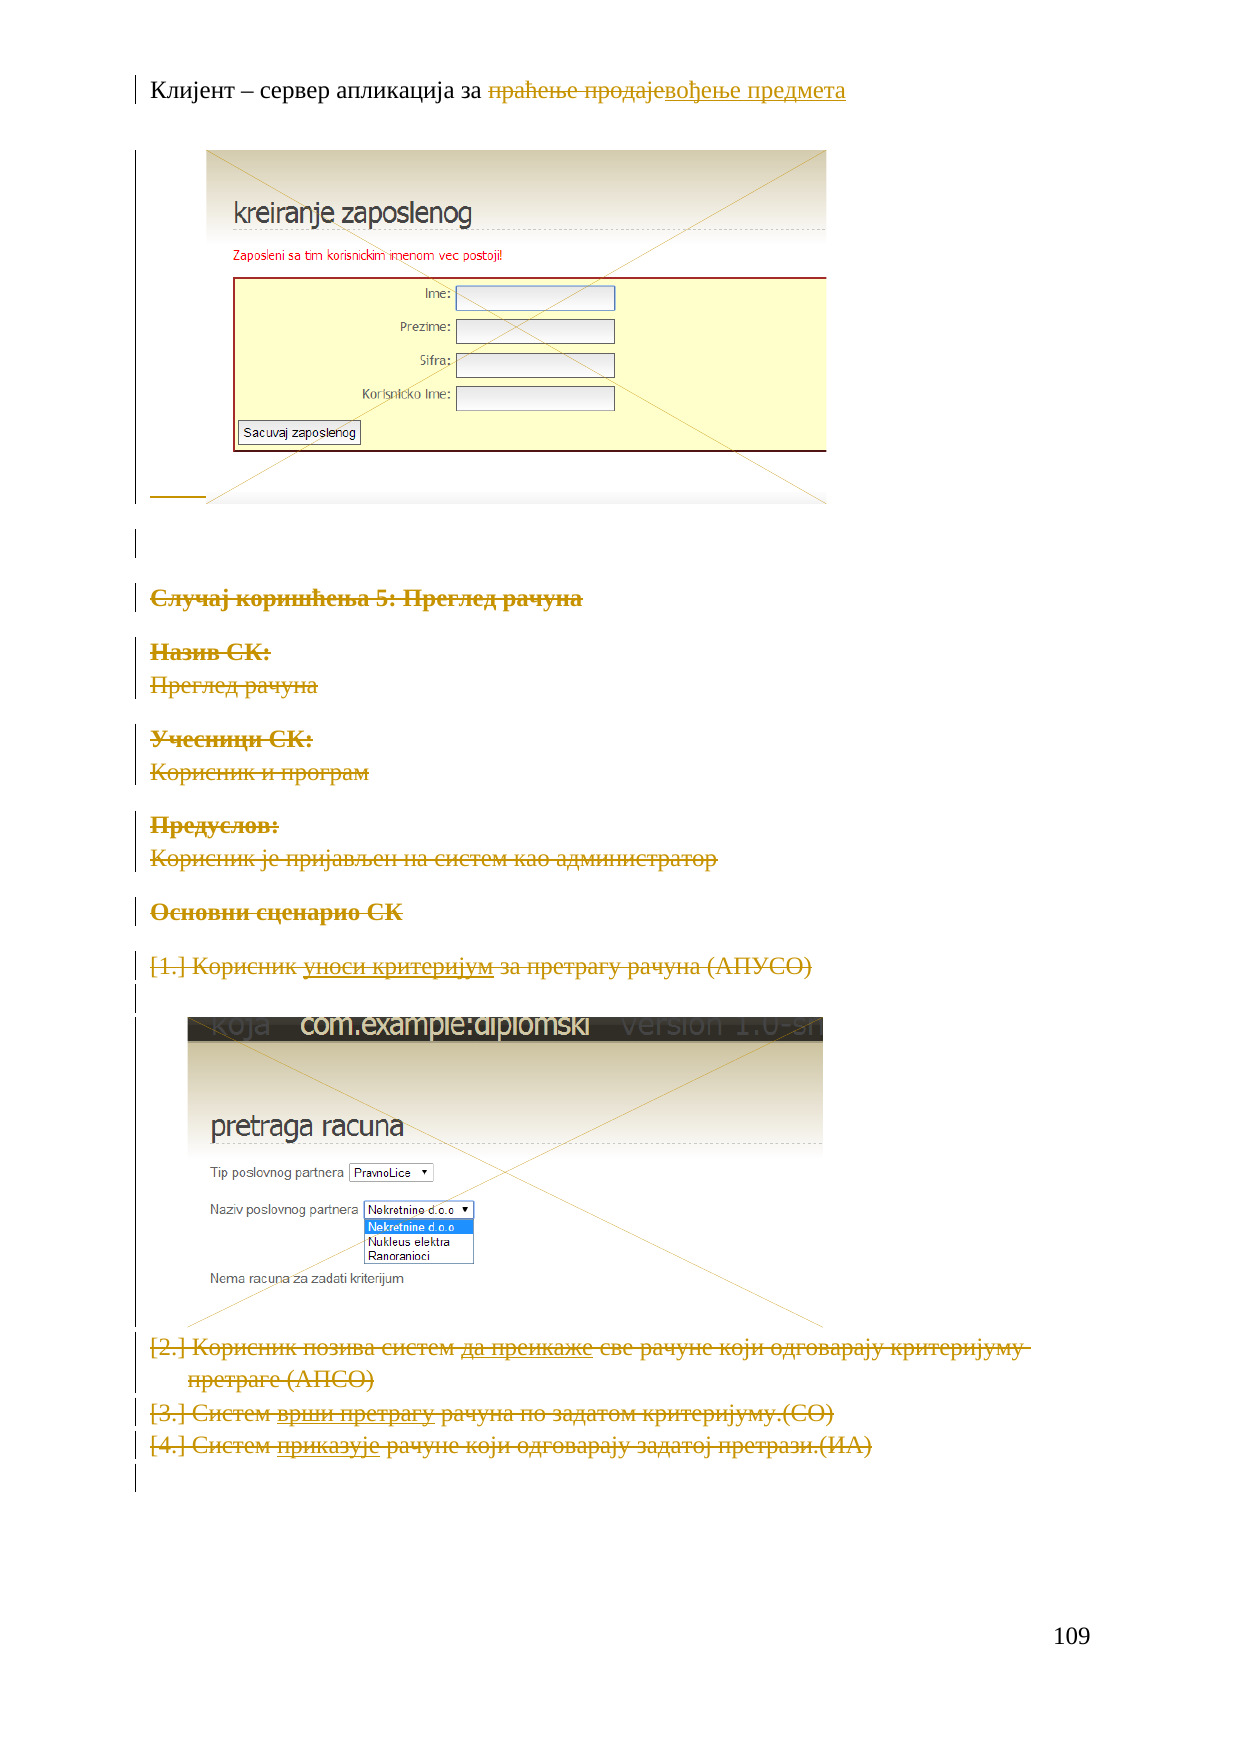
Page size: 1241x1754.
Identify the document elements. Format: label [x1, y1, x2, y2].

picture [507, 1018, 823, 1326]
picture [519, 151, 827, 503]
picture [187, 1018, 503, 1326]
picture [208, 328, 824, 504]
picture [190, 1017, 821, 1171]
picture [209, 150, 824, 326]
picture [189, 1173, 822, 1328]
picture [206, 151, 514, 503]
